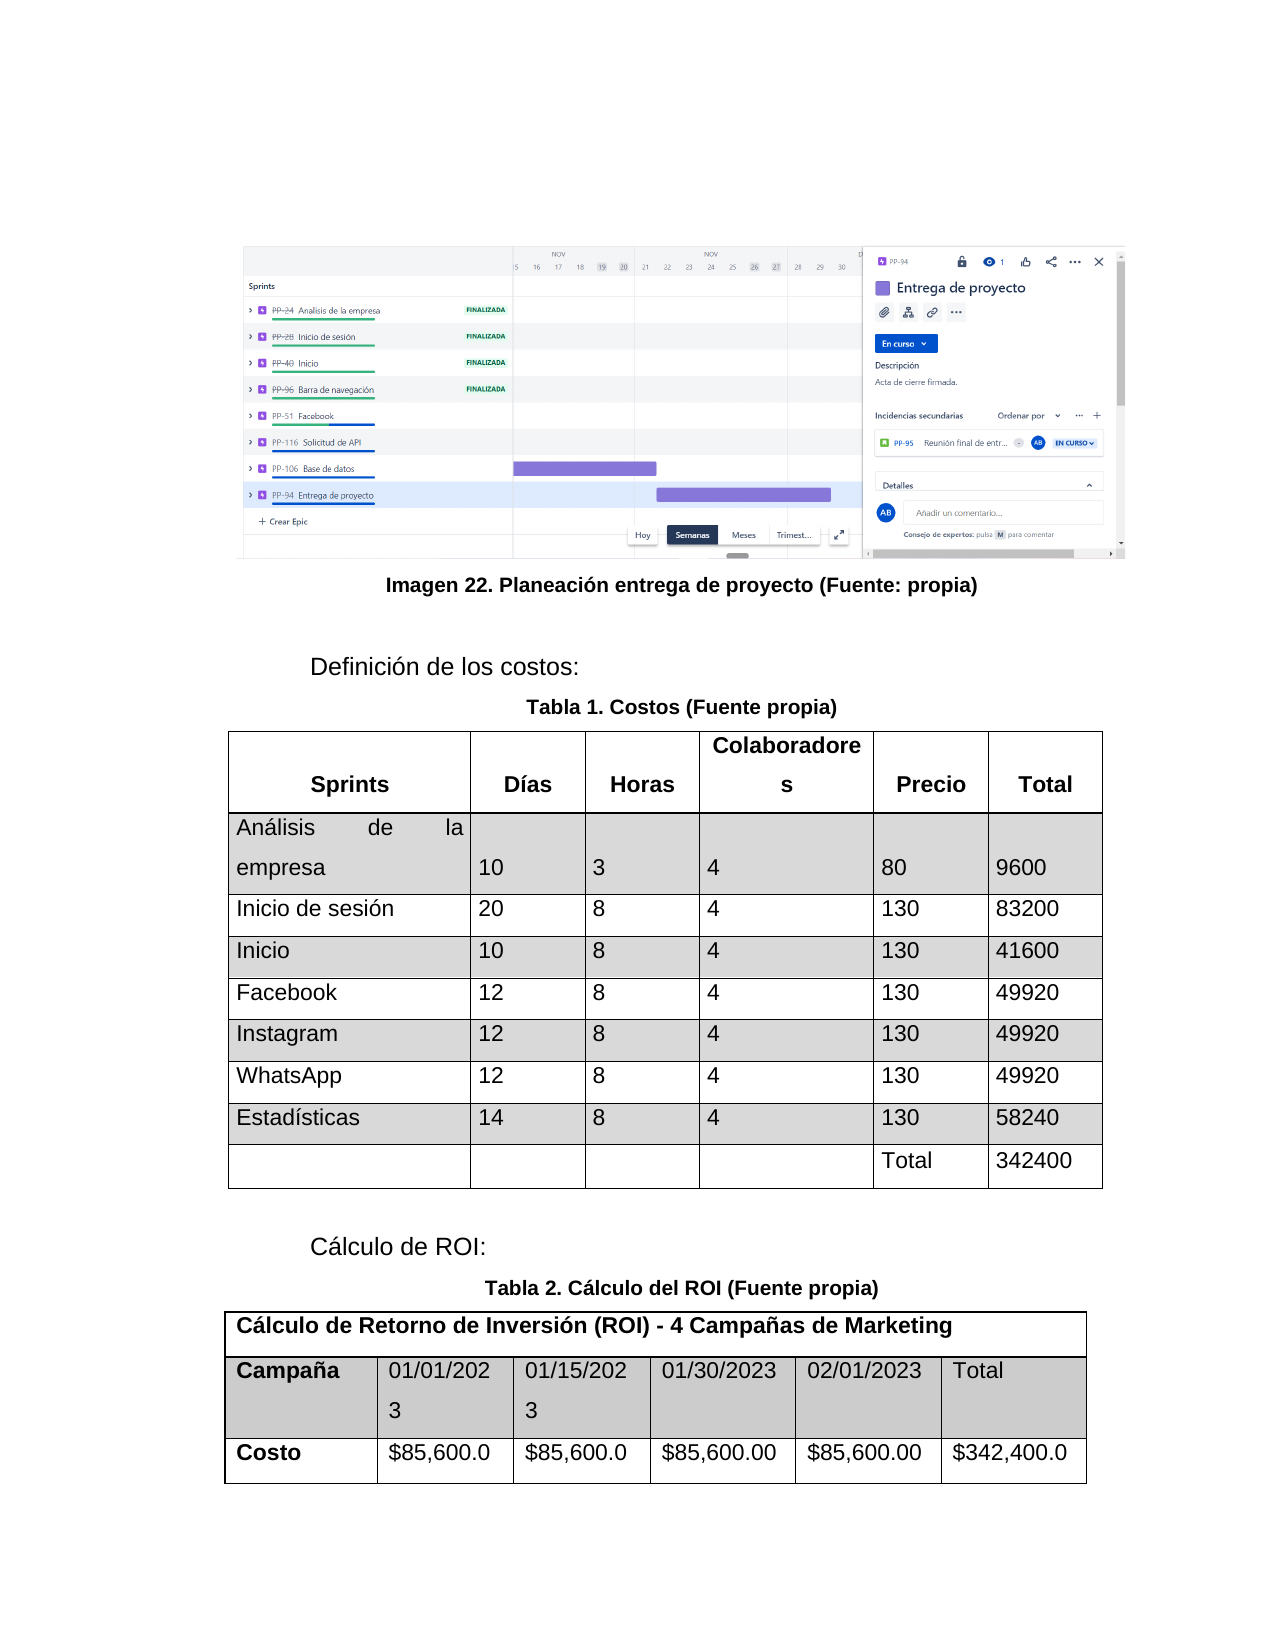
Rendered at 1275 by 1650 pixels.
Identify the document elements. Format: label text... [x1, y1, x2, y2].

table_cell 130 [874, 937, 988, 977]
table_cell [471, 1145, 585, 1188]
table_header Total [989, 732, 1102, 812]
table_cell 10 [471, 814, 585, 894]
text Imagen 22. Planeación entrega de proyecto (Fuente: propia) [236, 573, 1127, 597]
table_cell 4 [700, 937, 873, 977]
table_cell 8 [586, 979, 699, 1019]
table_cell 49920 [989, 1020, 1102, 1061]
table_cell $85,600.00 [796, 1439, 941, 1483]
table_cell 3 [586, 814, 699, 894]
table_cell 342400 [989, 1145, 1102, 1188]
table_cell 8 [586, 1104, 699, 1144]
table_cell 80 [874, 814, 988, 894]
table_cell 8 [586, 1020, 699, 1061]
table_cell 130 [874, 1020, 988, 1061]
table_cell Campaña [226, 1358, 377, 1438]
table_cell 49920 [989, 979, 1102, 1019]
table_header Días [471, 732, 585, 812]
table_cell 4 [700, 814, 873, 894]
table_cell $85,600.00 [651, 1439, 795, 1483]
table_cell 8 [586, 1062, 699, 1102]
table_cell 41600 [989, 937, 1102, 977]
table_cell Total [942, 1358, 1086, 1438]
table_cell $85,600.00 [378, 1439, 513, 1483]
table_cell [229, 1145, 470, 1188]
table_cell [700, 1145, 873, 1188]
table_cell 58240 [989, 1104, 1102, 1144]
table_cell 02/01/2023 [796, 1358, 941, 1438]
text Definición de los costos: [236, 652, 1127, 680]
table_cell 01/30/2023 [651, 1358, 795, 1438]
table_cell Total [874, 1145, 988, 1188]
text Cálculo de ROI: [236, 1232, 1127, 1261]
text Tabla 2. Cálculo del ROI (Fuente propia) [236, 1275, 1127, 1299]
table_cell Estadísticas [229, 1104, 470, 1144]
table_cell 4 [700, 979, 873, 1019]
table_cell $342,400.00 [942, 1439, 1086, 1483]
table_cell WhatsApp [229, 1062, 470, 1102]
table_cell 20 [471, 895, 585, 936]
table_header Sprints [229, 732, 470, 812]
table_cell [586, 1145, 699, 1188]
table_cell 4 [700, 1062, 873, 1102]
picture [236, 236, 1126, 559]
table_cell 4 [700, 1104, 873, 1144]
table_cell 130 [874, 1062, 988, 1102]
table_header Horas [586, 732, 699, 812]
table_cell Costo [226, 1439, 377, 1483]
table_header Precio [874, 732, 988, 812]
table_cell $85,600.00 [514, 1439, 650, 1483]
table_cell Análisis de la empresa [229, 814, 470, 894]
table_cell 12 [471, 1020, 585, 1061]
table_cell 130 [874, 895, 988, 936]
table_cell 10 [471, 937, 585, 977]
table_header Cálculo de Retorno de Inversión (ROI) - 4 Campañas de Marketing [226, 1313, 1086, 1356]
table_cell 4 [700, 895, 873, 936]
table_cell Instagram [229, 1020, 470, 1061]
table_cell Inicio [229, 937, 470, 977]
table_cell Inicio de sesión [229, 895, 470, 936]
table_cell 14 [471, 1104, 585, 1144]
table_cell 12 [471, 1062, 585, 1102]
table_cell Facebook [229, 979, 470, 1019]
table_cell 49920 [989, 1062, 1102, 1102]
table_cell 01/15/2023 [514, 1358, 650, 1438]
table_cell 9600 [989, 814, 1102, 894]
table_cell 01/01/2023 [378, 1358, 513, 1438]
table_header Colaboradores [700, 732, 873, 812]
text Tabla 1. Costos (Fuente propia) [236, 695, 1127, 719]
table_cell 12 [471, 979, 585, 1019]
table_cell 83200 [989, 895, 1102, 936]
table_cell 4 [700, 1020, 873, 1061]
table_cell 130 [874, 1104, 988, 1144]
table_cell 8 [586, 895, 699, 936]
table_cell 130 [874, 979, 988, 1019]
table_cell 8 [586, 937, 699, 977]
